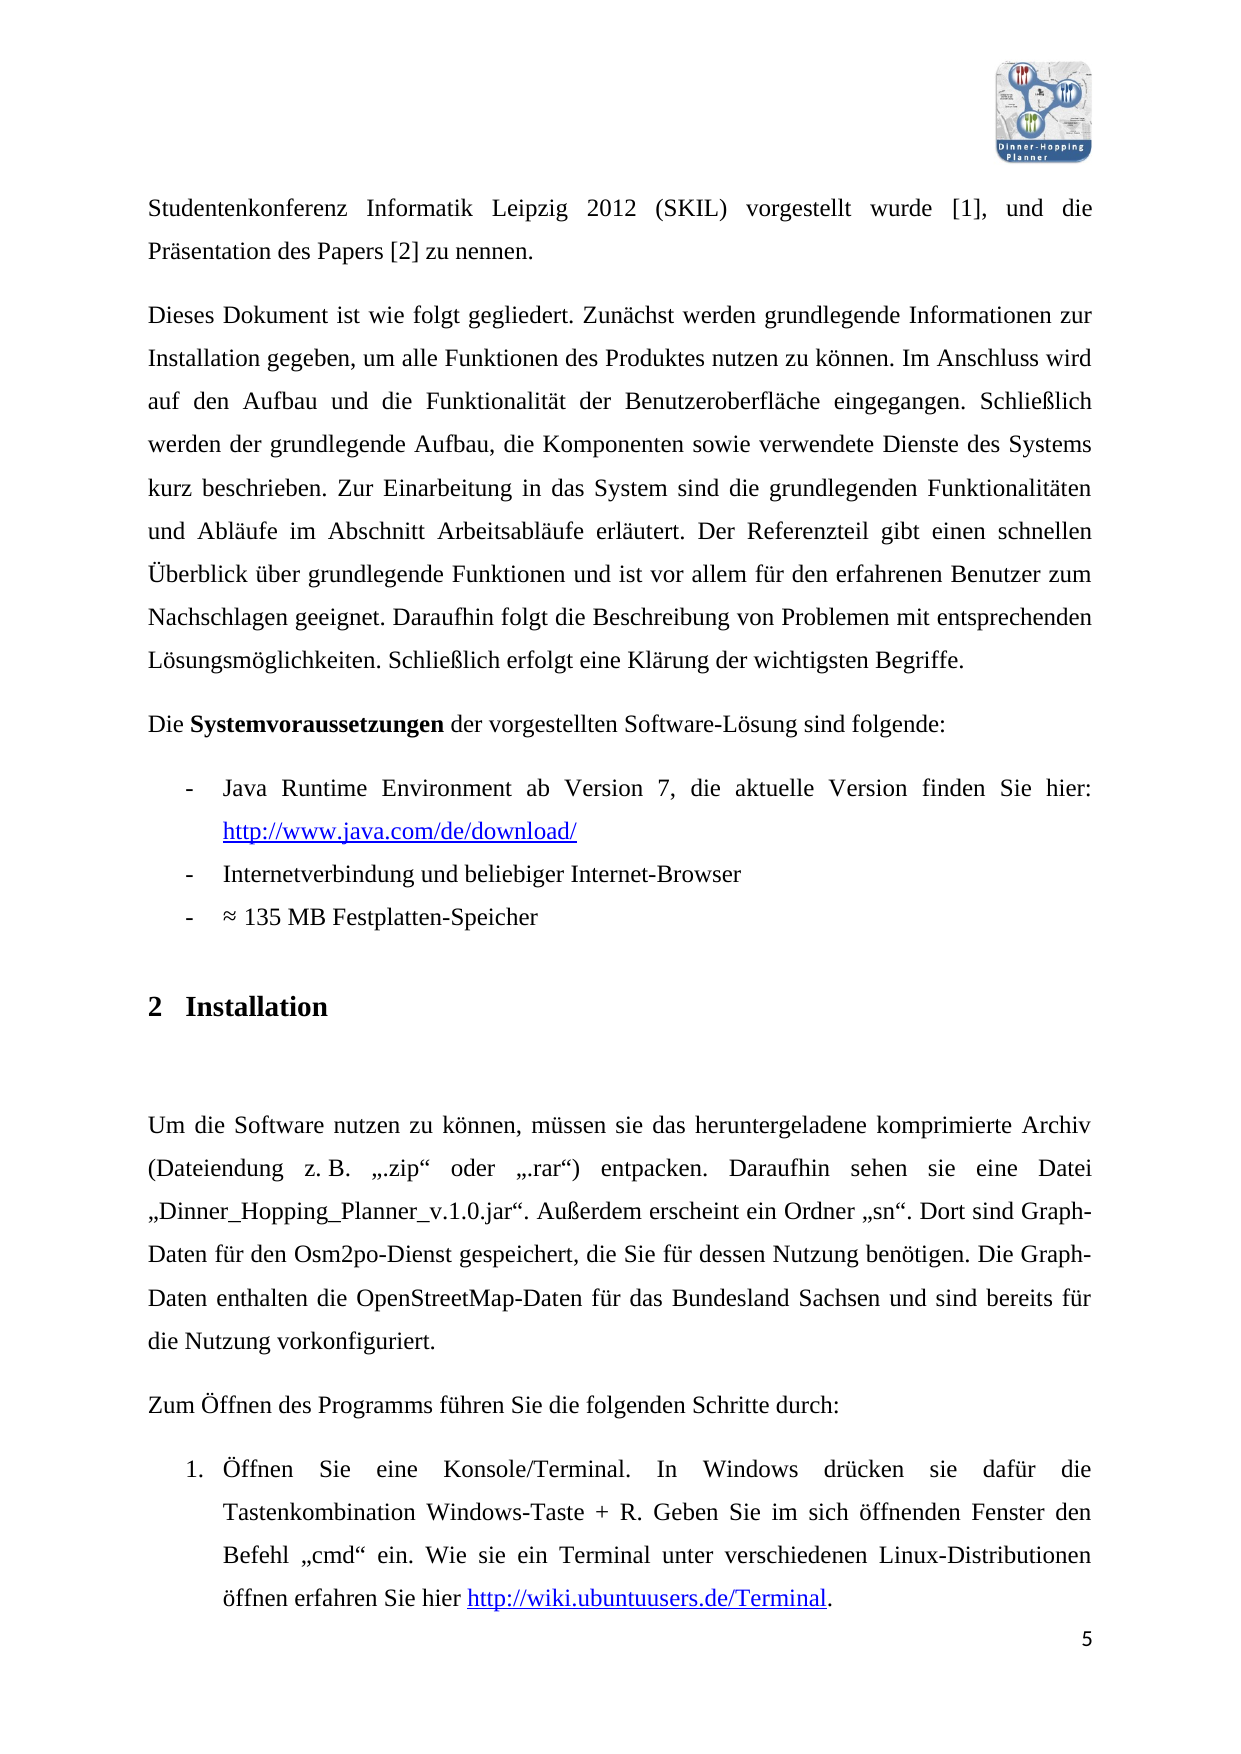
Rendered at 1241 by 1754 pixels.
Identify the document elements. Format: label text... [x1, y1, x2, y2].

text Um die Software nutzen zu können, müssen sie das heruntergeladene komprimierte Archiv (Dateiendung z. B. „.zip“ oder „.rar“) entpacken. Daraufhin sehen sie eine Datei „Dinner_Hopping_Planner_v.1.0.jar“. Außerdem erscheint ein Ordner „sn“. Dort sind Graph-Daten für den Osm2po-Dienst gespeichert, die Sie für dessen Nutzung benötigen. Die Graph-Daten enthalten die OpenStreetMap-Daten für das Bundesland Sachsen und sind bereits für die Nutzung vorkonfiguriert. [148, 1110, 1093, 1354]
list Internetverbindung und beliebiger Internet-Browser [185, 859, 1093, 888]
text Dieses Dokument ist wie folgt gegliedert. Zunächst werden grundlegende Informationen zur Installation gegeben, um alle Funktionen des Produktes nutzen zu können. Im Anschluss wird auf den Aufbau und die Funktionalität der Benutzeroberfläche eingegangen. Schließlich werden der grundlegende Aufbau, die Komponenten sowie verwendete Dienste des Systems kurz beschrieben. Zur Einarbeitung in das System sind die grundlegenden Funktionalitäten und Abläufe im Abschnitt Arbeitsabläufe erläutert. Der Referenzteil gibt einen schnellen Überblick über grundlegende Funktionen und ist vor allem für den erfahrenen Benutzer zum Nachschlagen geeignet. Daraufhin folgt die Beschreibung von Problemen mit entsprechenden Lösungsmöglichkeiten. Schließlich erfolgt eine Klärung der wichtigsten Begriffe. [148, 300, 1093, 674]
list Java Runtime Environment ab Version 7, die aktuelle Version finden Sie hier: http://www.java.com/de/download/ [185, 773, 1093, 845]
text Die Systemvoraussetzungen der vorgestellten Software-Lösung sind folgende: [148, 709, 1093, 738]
text Zum Öffnen des Programms führen Sie die folgenden Schritte durch: [148, 1390, 1093, 1418]
list Installation [148, 989, 1093, 1022]
picture [993, 59, 1093, 165]
list 135 MB Festplatten-Speicher [185, 902, 1093, 931]
list Öffnen Sie eine Konsole/Terminal. In Windows drücken sie dafür die Tastenkombination Windows-Taste + R. Geben Sie im sich öffnenden Fenster den Befehl „cmd“ ein. Wie sie ein Terminal unter verschiedenen Linux-Distributionen öffnen erfahren Sie hier http://wiki.ubuntuusers.de/Terminal. [185, 1454, 1093, 1612]
